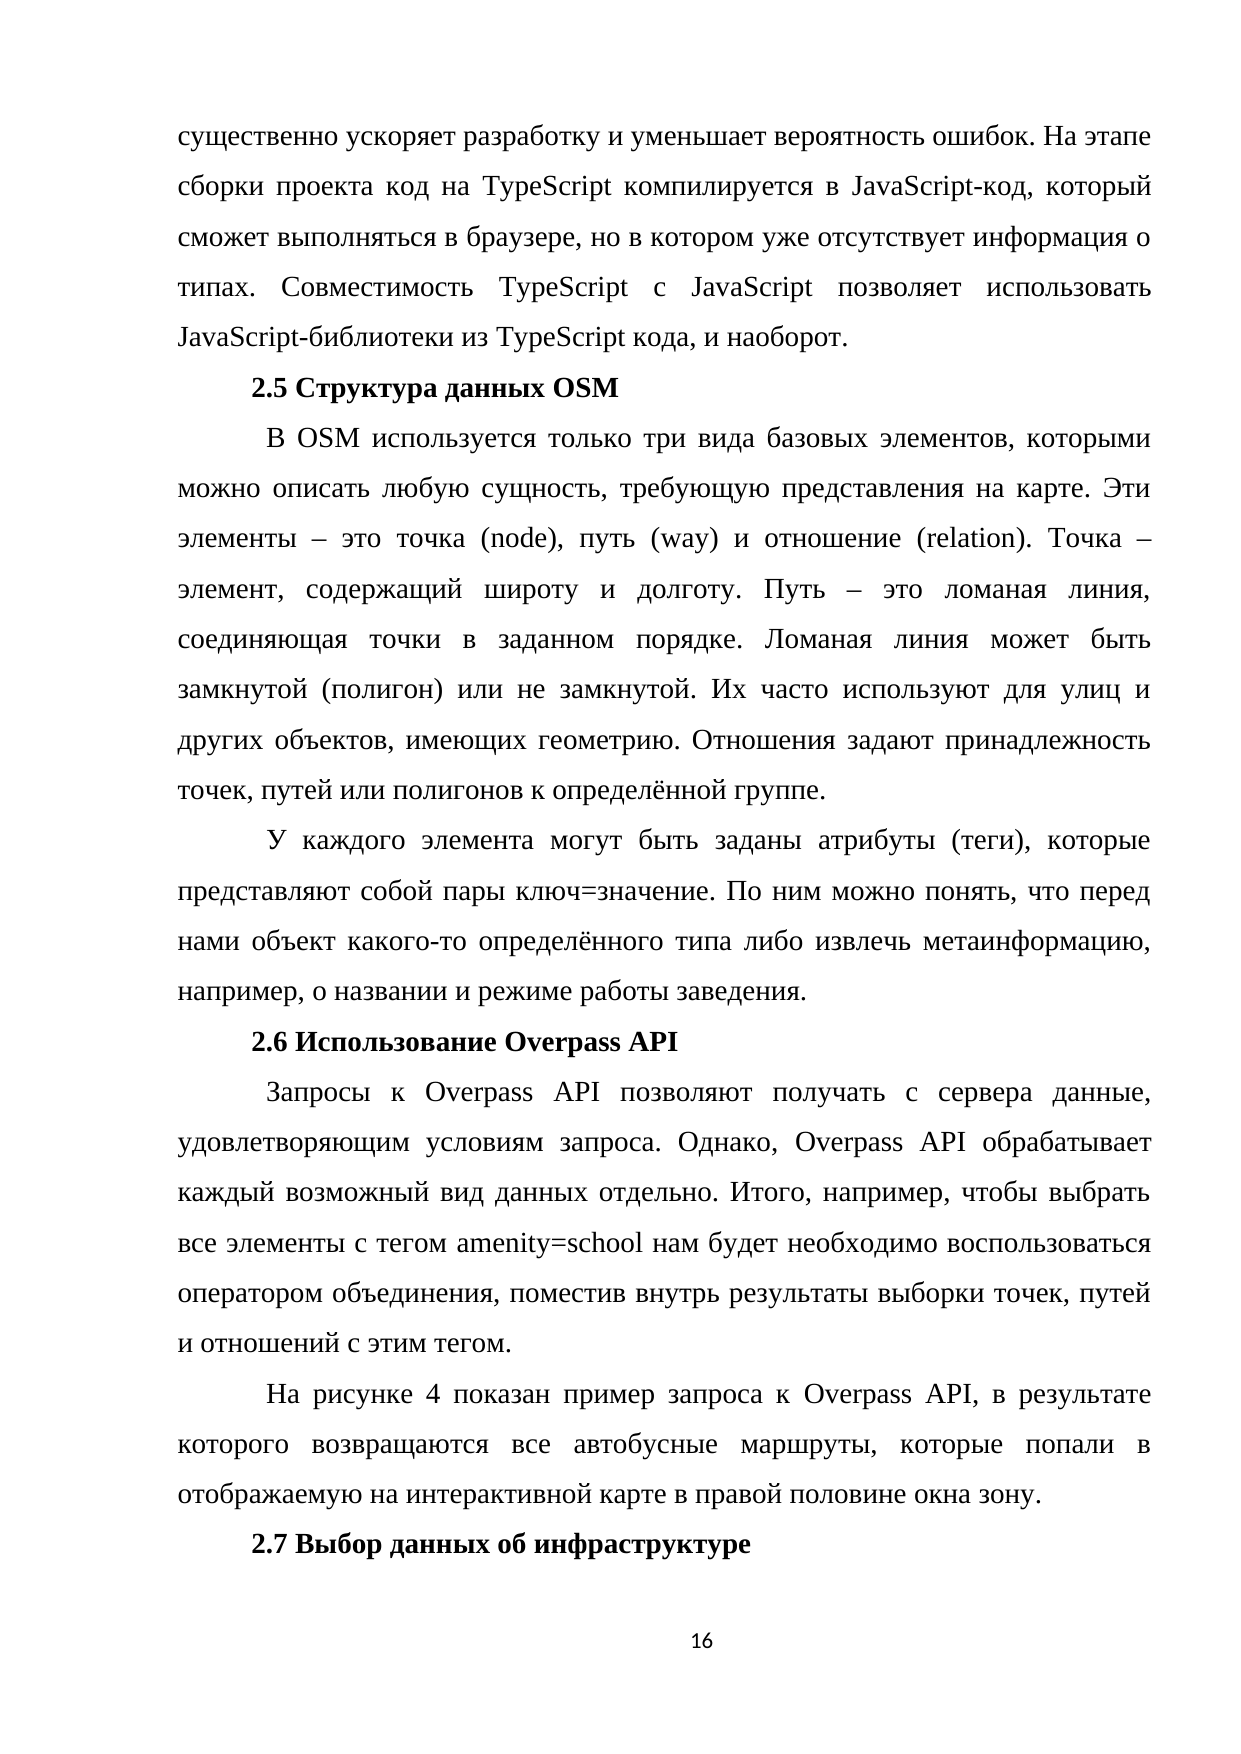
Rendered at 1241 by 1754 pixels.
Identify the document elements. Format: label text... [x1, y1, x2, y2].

text На рисунке 4 показан пример запроса к Overpass API, в результате которого возвращаются все автобусные маршруты, которые попали в отображаемую на интерактивной карте в правой половине окна зону. [177, 1376, 1152, 1510]
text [177, 118, 1152, 353]
text У каждого элемента могут быть заданы атрибуты (теги), которые представляют собой пары ключ=значение. По ним можно понять, что перед нами объект какого-то определённого типа либо извлечь метаинформацию, например, о названии и режиме работы заведения. [177, 822, 1152, 1007]
text Структура данных OSM [177, 370, 1152, 403]
text В OSM используется только три вида базовых элементов, которыми можно описать любую сущность, требующую представления на карте. Эти элементы – это точка (node), путь (way) и отношение (relation). Точка – элемент, содержащий широту и долготу. Путь – это ломаная линия, соединяющая точки в заданном порядке. Ломаная линия может быть замкнутой (полигон) или не замкнутой. Их часто используют для улиц и других объектов, имеющих геометрию. Отношения задают принадлежность точек, путей или полигонов к определённой группе. [177, 420, 1152, 806]
text Запросы к Overpass API позволяют получать с сервера данные, удовлетворяющим условиям запроса. Однако, Overpass API обрабатывает каждый возможный вид данных отдельно. Итого, например, чтобы выбрать все элементы с тегом amenity=school нам будет необходимо воспользоваться оператором объединения, поместив внутрь результаты выборки точек, путей и отношений с этим тегом. [177, 1074, 1152, 1359]
text Выбор данных об инфраструктуре [177, 1527, 1152, 1560]
text Использование Overpass API [177, 1024, 1152, 1057]
